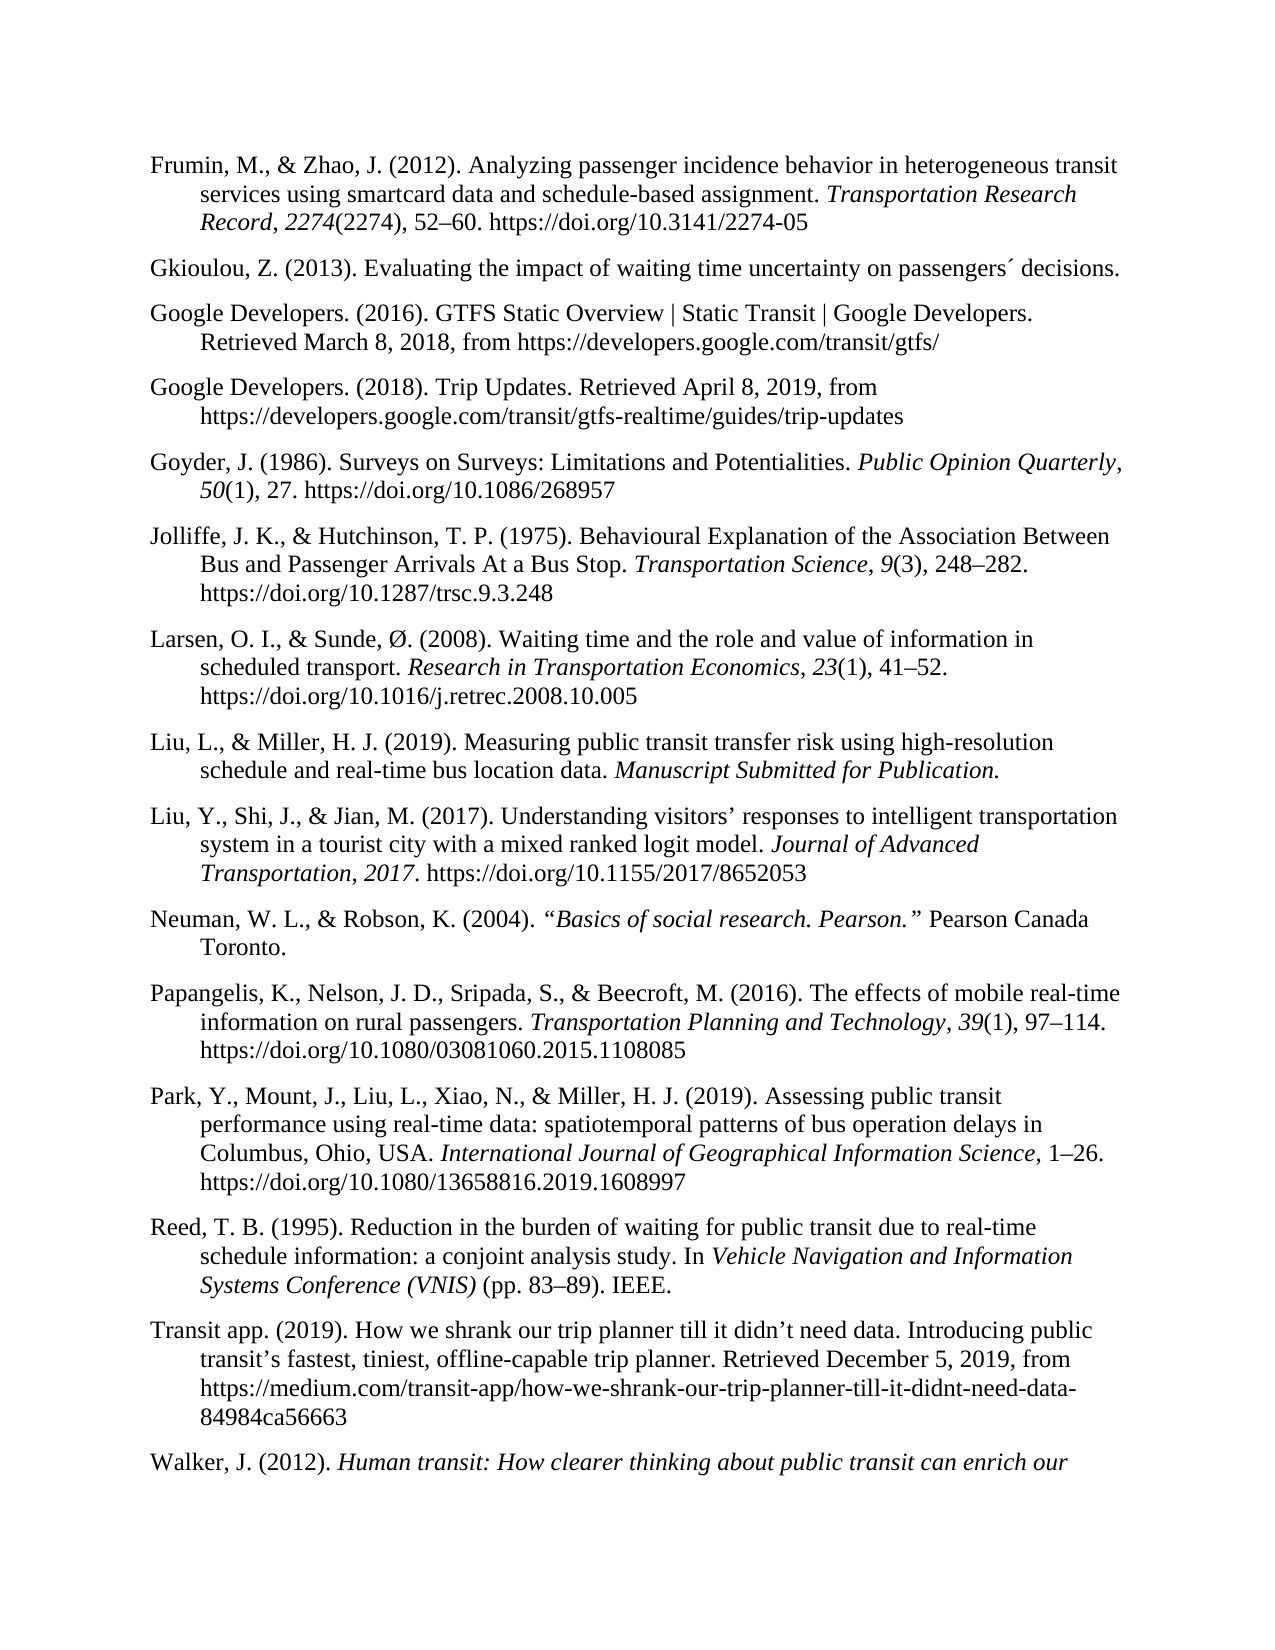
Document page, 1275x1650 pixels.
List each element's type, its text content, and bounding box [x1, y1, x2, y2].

text Goyder, J. (1986). Surveys on Surveys: Limitations and Potentialities. Public Opinion Quarterly, 50(1), 27. https://doi.org/10.1086/268957 [150, 447, 1125, 504]
text Larsen, O. I., & Sunde, Ø. (2008). Waiting time and the role and value of information in scheduled transport. Research in Transportation Economics, 23(1), 41–52. https://doi.org/10.1016/j.retrec.2008.10.005 [150, 624, 1125, 710]
text Neuman, W. L., & Robson, K. (2004). “Basics of social research. Pearson.” Pearson Canada Toronto. [150, 904, 1125, 961]
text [150, 1447, 1125, 1476]
text Papangelis, K., Nelson, J. D., Sripada, S., & Beecroft, M. (2016). The effects of mobile real-time information on rural passengers. Transportation Planning and Technology, 39(1), 97–114. https://doi.org/10.1080/03081060.2015.1108085 [150, 978, 1125, 1064]
text Park, Y., Mount, J., Liu, L., Xiao, N., & Miller, H. J. (2019). Assessing public transit performance using real-time data: spatiotemporal patterns of bus operation delays in Columbus, Ohio, USA. International Journal of Geographical Information Science, 1–26. https://doi.org/10.1080/13658816.2019.1608997 [150, 1081, 1125, 1196]
text Liu, L., & Miller, H. J. (2019). Measuring public transit transfer risk using high-resolution schedule and real-time bus location data. Manuscript Submitted for Publication. [150, 727, 1125, 784]
text Jolliffe, J. K., & Hutchinson, T. P. (1975). Behavioural Explanation of the Association Between Bus and Passenger Arrivals At a Bus Stop. Transportation Science, 9(3), 248–282. https://doi.org/10.1287/trsc.9.3.248 [150, 521, 1125, 607]
text Transit app. (2019). How we shrank our trip planner till it didn’t need data. Introducing public transit’s fastest, tiniest, offline-capable trip planner. Retrieved December 5, 2019, from https://medium.com/transit-app/how-we-shrank-our-trip-planner-till-it-didnt-need-data-84984ca56663 [150, 1315, 1125, 1430]
text Liu, Y., Shi, J., & Jian, M. (2017). Understanding visitors’ responses to intelligent transportation system in a tourist city with a mixed ranked logit model. Journal of Advanced Transportation, 2017. https://doi.org/10.1155/2017/8652053 [150, 801, 1125, 887]
text Google Developers. (2016). GTFS Static Overview | Static Transit | Google Developers. Retrieved March 8, 2018, from https://developers.google.com/transit/gtfs/ [150, 298, 1125, 356]
text Google Developers. (2018). Trip Updates. Retrieved April 8, 2019, from https://developers.google.com/transit/gtfs-realtime/guides/trip-updates [150, 372, 1125, 430]
text Frumin, M., & Zhao, J. (2012). Analyzing passenger incidence behavior in heterogeneous transit services using smartcard data and schedule-based assignment. Transportation Research Record, 2274(2274), 52–60. https://doi.org/10.3141/2274-05 [150, 150, 1125, 236]
text Gkioulou, Z. (2013). Evaluating the impact of waiting time uncertainty on passengers´ decisions. [150, 253, 1125, 282]
text Reed, T. B. (1995). Reduction in the burden of waiting for public transit due to real-time schedule information: a conjoint analysis study. In Vehicle Navigation and Information Systems Conference (VNIS) (pp. 83–89). IEEE. [150, 1212, 1125, 1299]
